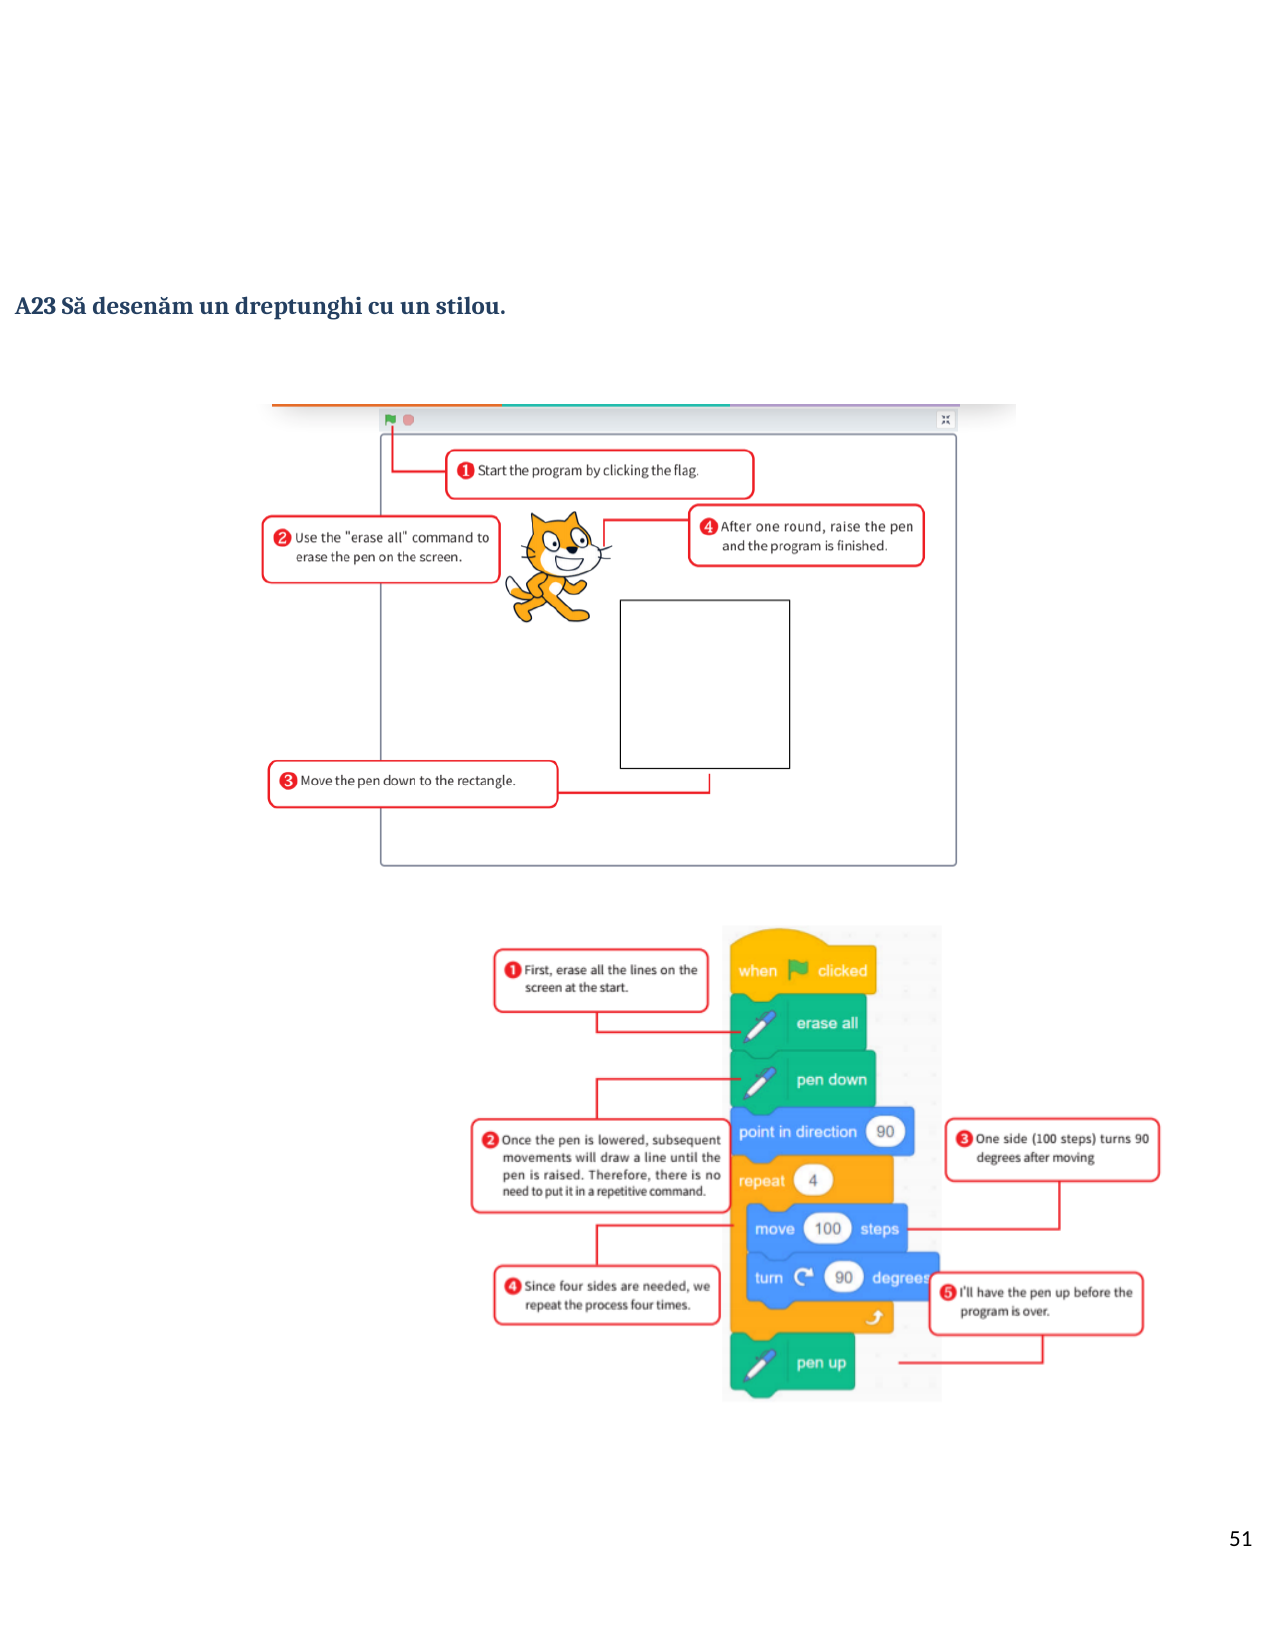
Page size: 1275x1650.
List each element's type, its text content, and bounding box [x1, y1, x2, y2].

picture [250, 404, 1016, 868]
picture [464, 923, 1164, 1405]
subtitle A23 Să desenăm un dreptunghi cu un stilou. [14, 292, 1252, 321]
